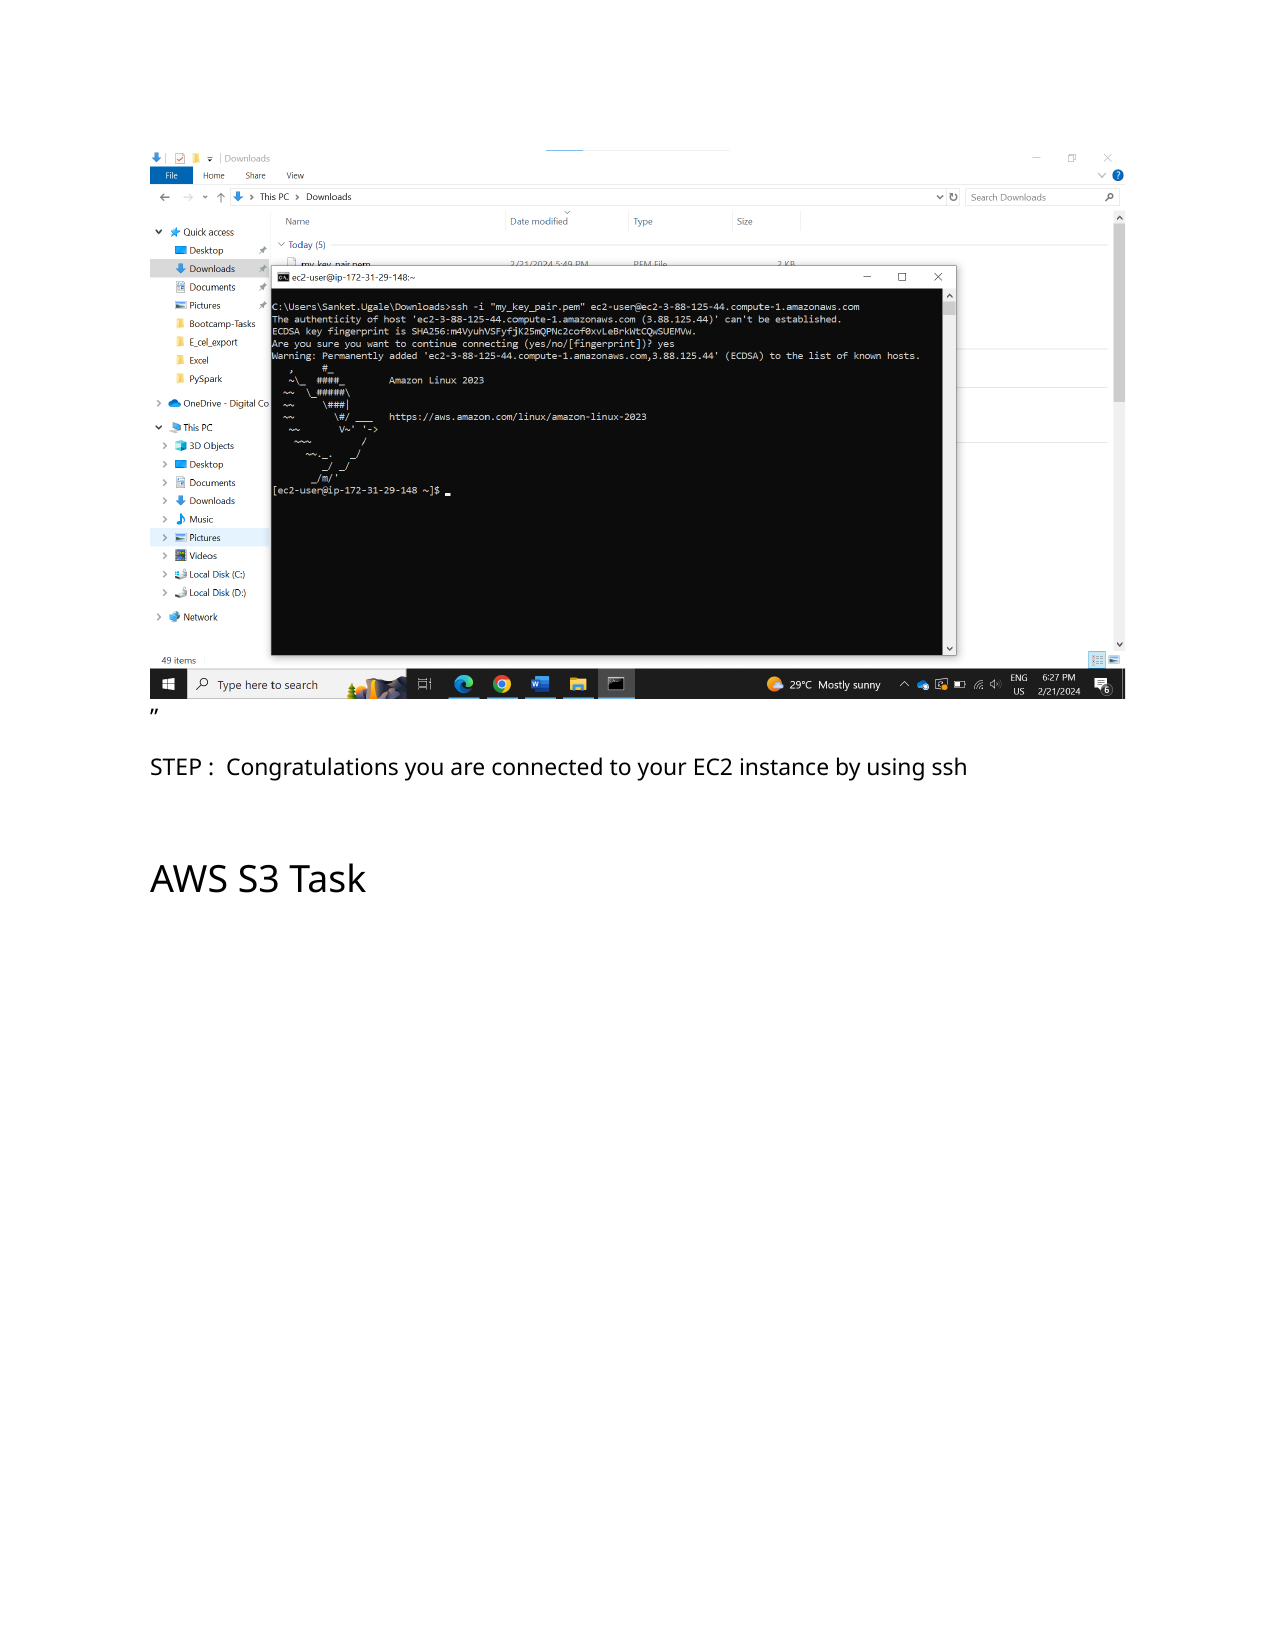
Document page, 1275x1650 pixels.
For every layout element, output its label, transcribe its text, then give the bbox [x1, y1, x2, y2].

picture [150, 150, 1125, 699]
text ” [150, 699, 1125, 732]
text AWS S3 Task [150, 852, 1125, 903]
text STEP : Congratulations you are connected to your EC2 instance by using ssh [150, 751, 1125, 783]
